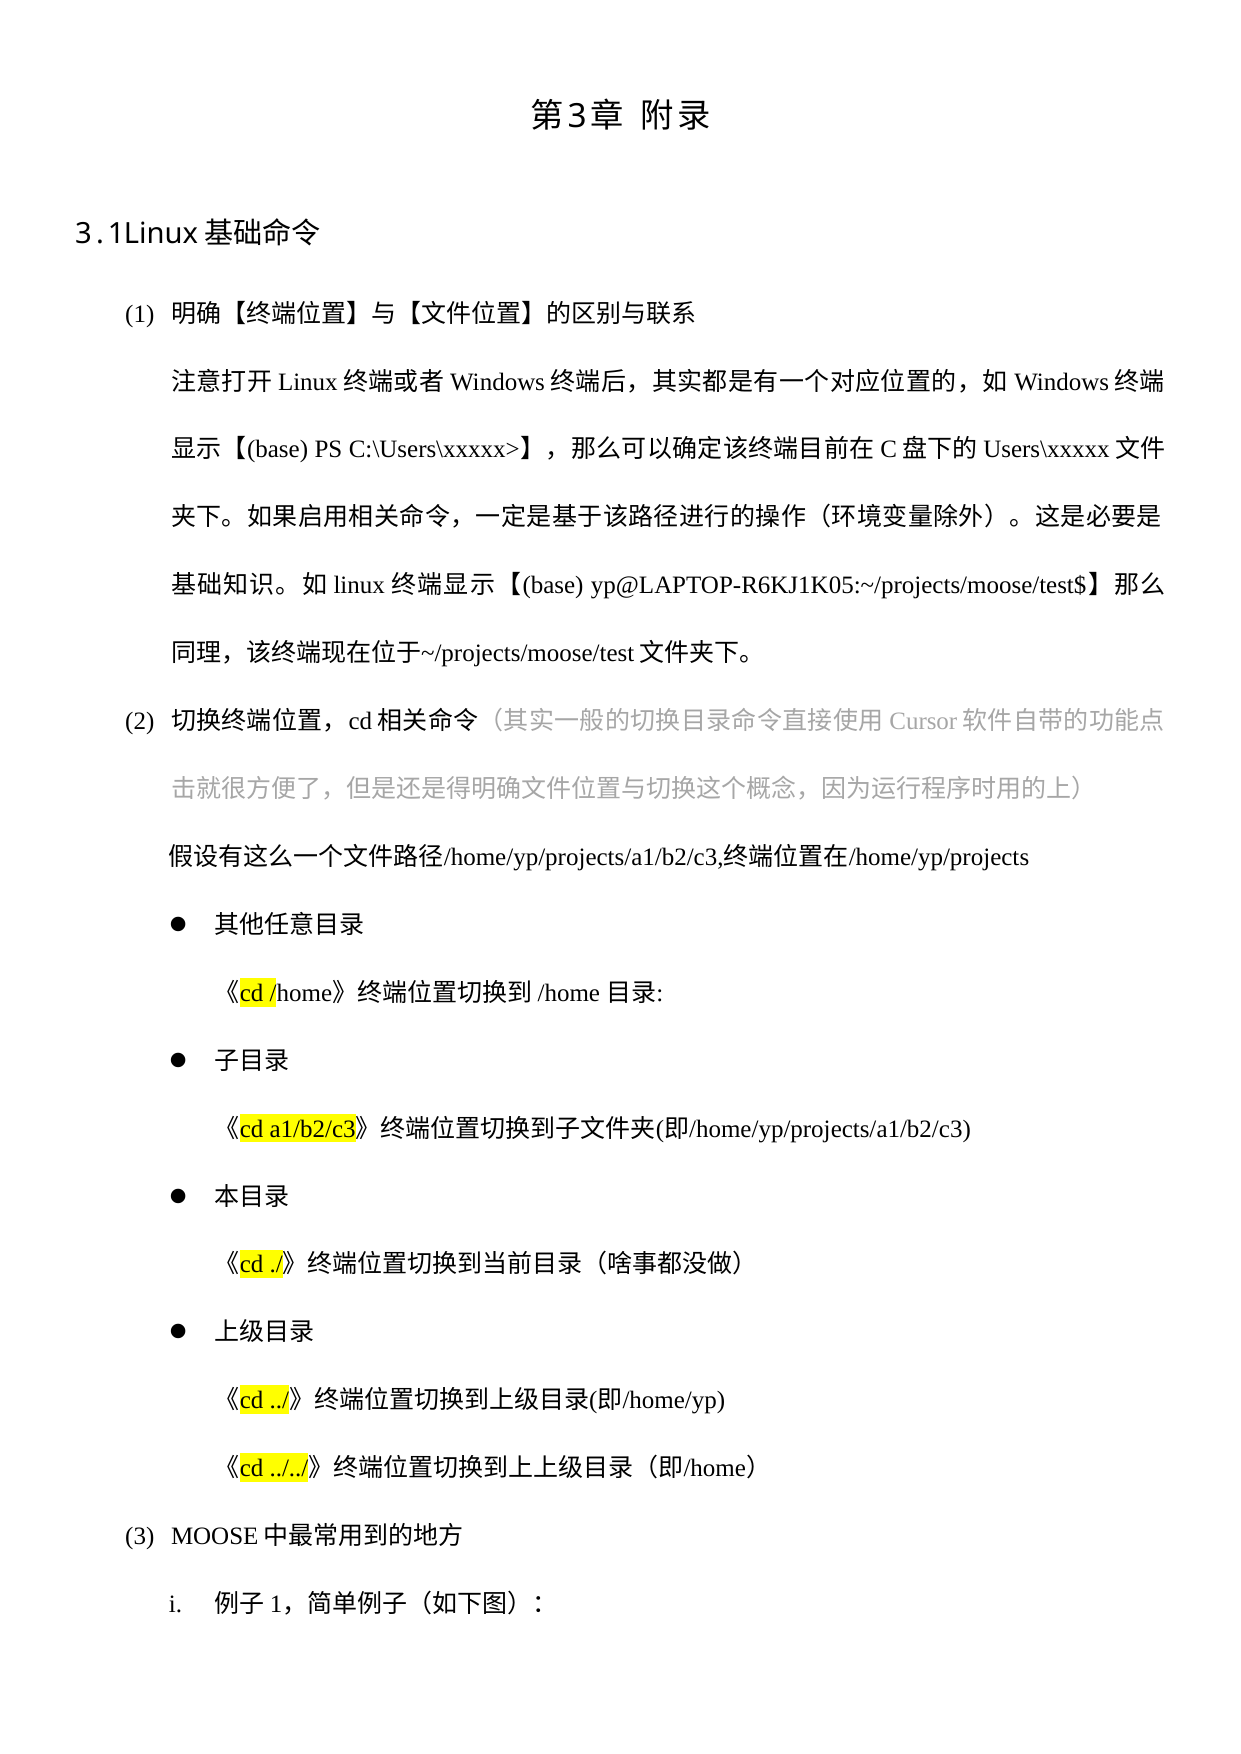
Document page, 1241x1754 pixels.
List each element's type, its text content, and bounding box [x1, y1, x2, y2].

list 《cd ../》终端位置切换到上级目录(即/home/yp) [214, 1364, 1165, 1432]
list MOOSE中最常用到的地方 [125, 1500, 1165, 1568]
list 《cd a1/b2/c3》终端位置切换到子文件夹(即/home/yp/projects/a1/b2/c3) [214, 1092, 1165, 1160]
list 《cd ./》终端位置切换到当前目录（啥事都没做） [214, 1228, 1165, 1296]
list 其他任意目录 [169, 888, 1165, 956]
list 本目录 [169, 1160, 1165, 1228]
list 例子1，简单例子（如下图）： [169, 1568, 1165, 1636]
list 切换终端位置，cd相关命令（其实一般的切换目录命令直接使用Cursor软件自带的功能点击就很方便了，但是还是得明确文件位置与切换这个概念，因为运行程序时用的上） [125, 685, 1165, 821]
list 子目录 [169, 1024, 1165, 1092]
list 注意打开Linux终端或者Windows终端后，其实都是有一个对应位置的，如Windows终端显示【(base) PS C:\Users\xxxxx>】，那么可以确定该终端目前在C盘下的Users\xxxxx文件夹下。如果启用相关命令，一定是基于该路径进行的操作（环境变量除外）。这是必要是基础知识。如linux终端显示【(base) yp@LAPTOP-R6KJ1K05:~/projects/moose/test$】那么同理，该终端现在位于~/projects/moose/test文件夹下。 [171, 345, 1165, 685]
list 《cd ../../》终端位置切换到上上级目录（即/home） [214, 1432, 1165, 1500]
list 《cd /home》终端位置切换到 /home 目录: [214, 956, 1165, 1024]
subtitle Linux基础命令 [75, 197, 1165, 265]
text 假设有这么一个文件路径/home/yp/projects/a1/b2/c3,终端位置在/home/yp/projects [119, 821, 1165, 888]
list 明确【终端位置】与【文件位置】的区别与联系 [125, 277, 1165, 345]
subtitle 附录 [75, 79, 1165, 147]
list 上级目录 [169, 1296, 1165, 1364]
